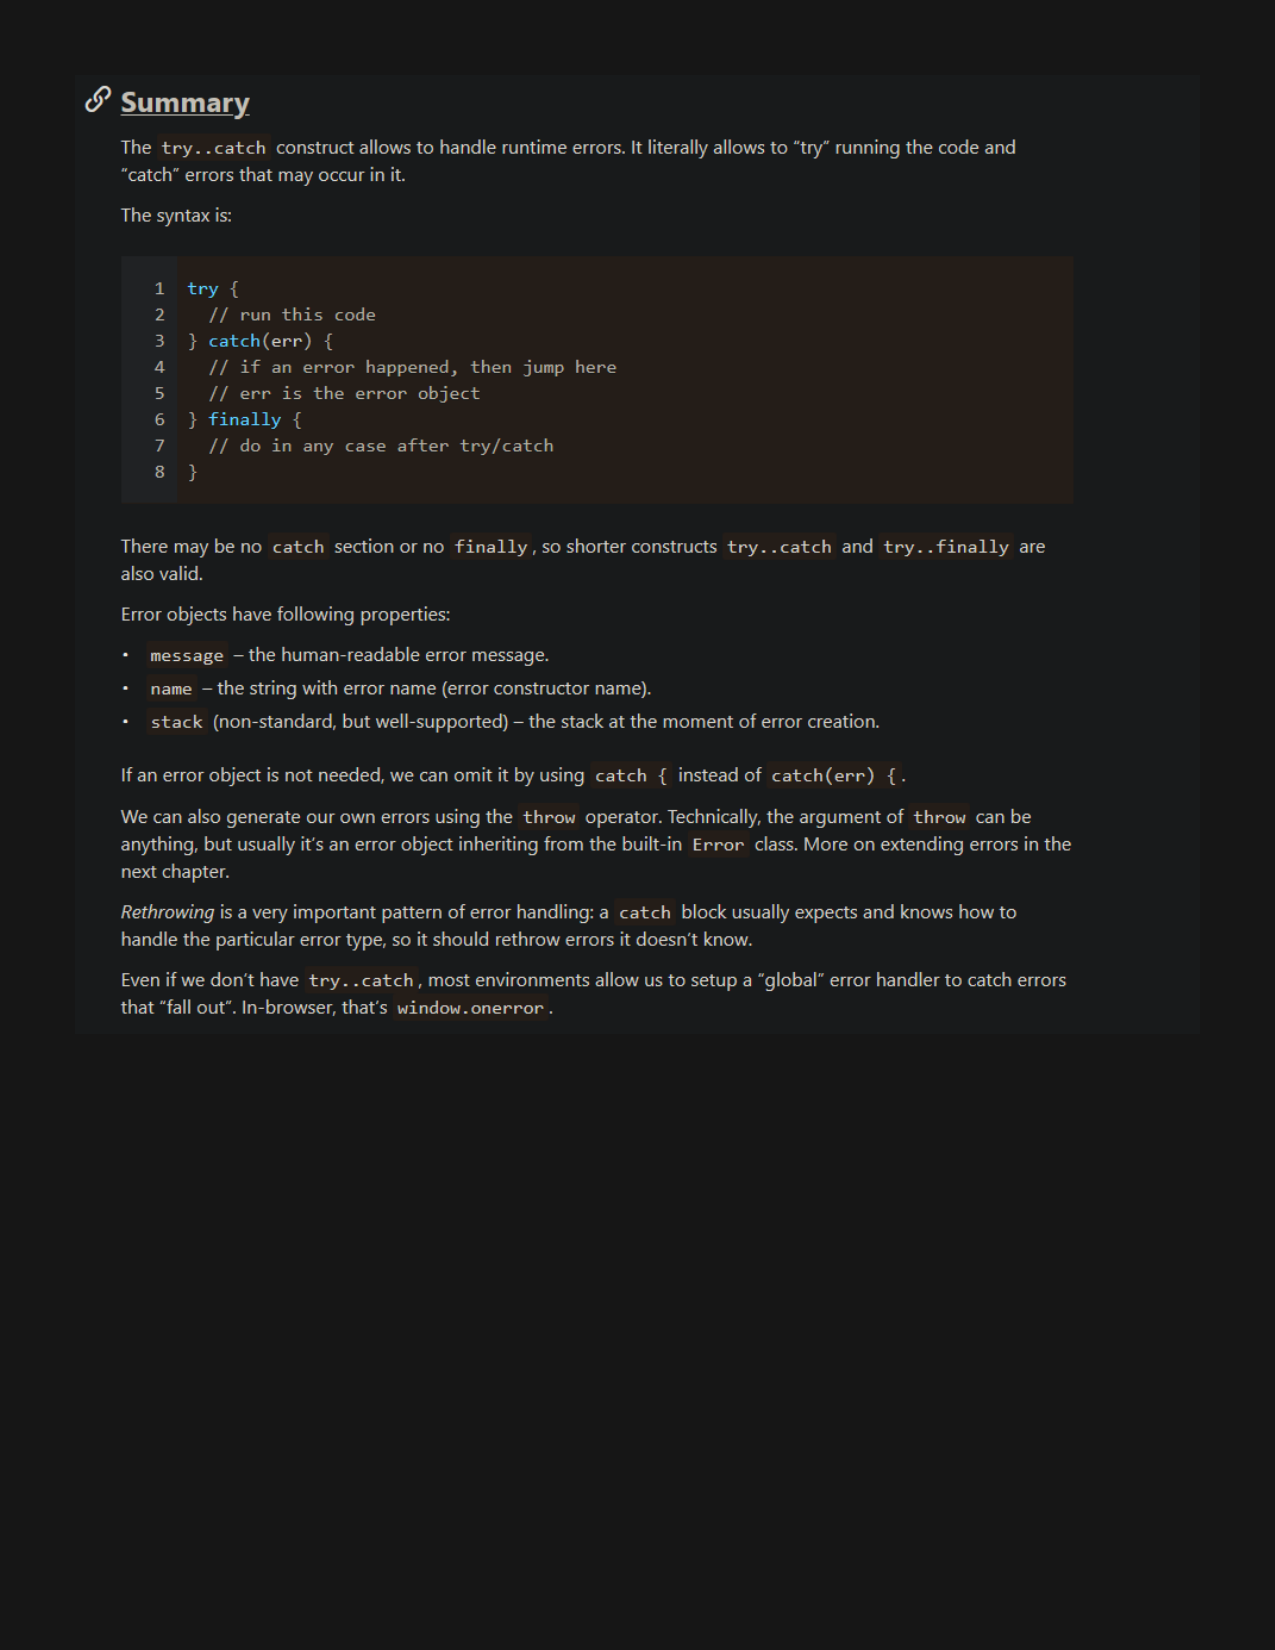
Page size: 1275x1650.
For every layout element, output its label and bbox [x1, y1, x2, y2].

picture [75, 75, 1200, 1034]
